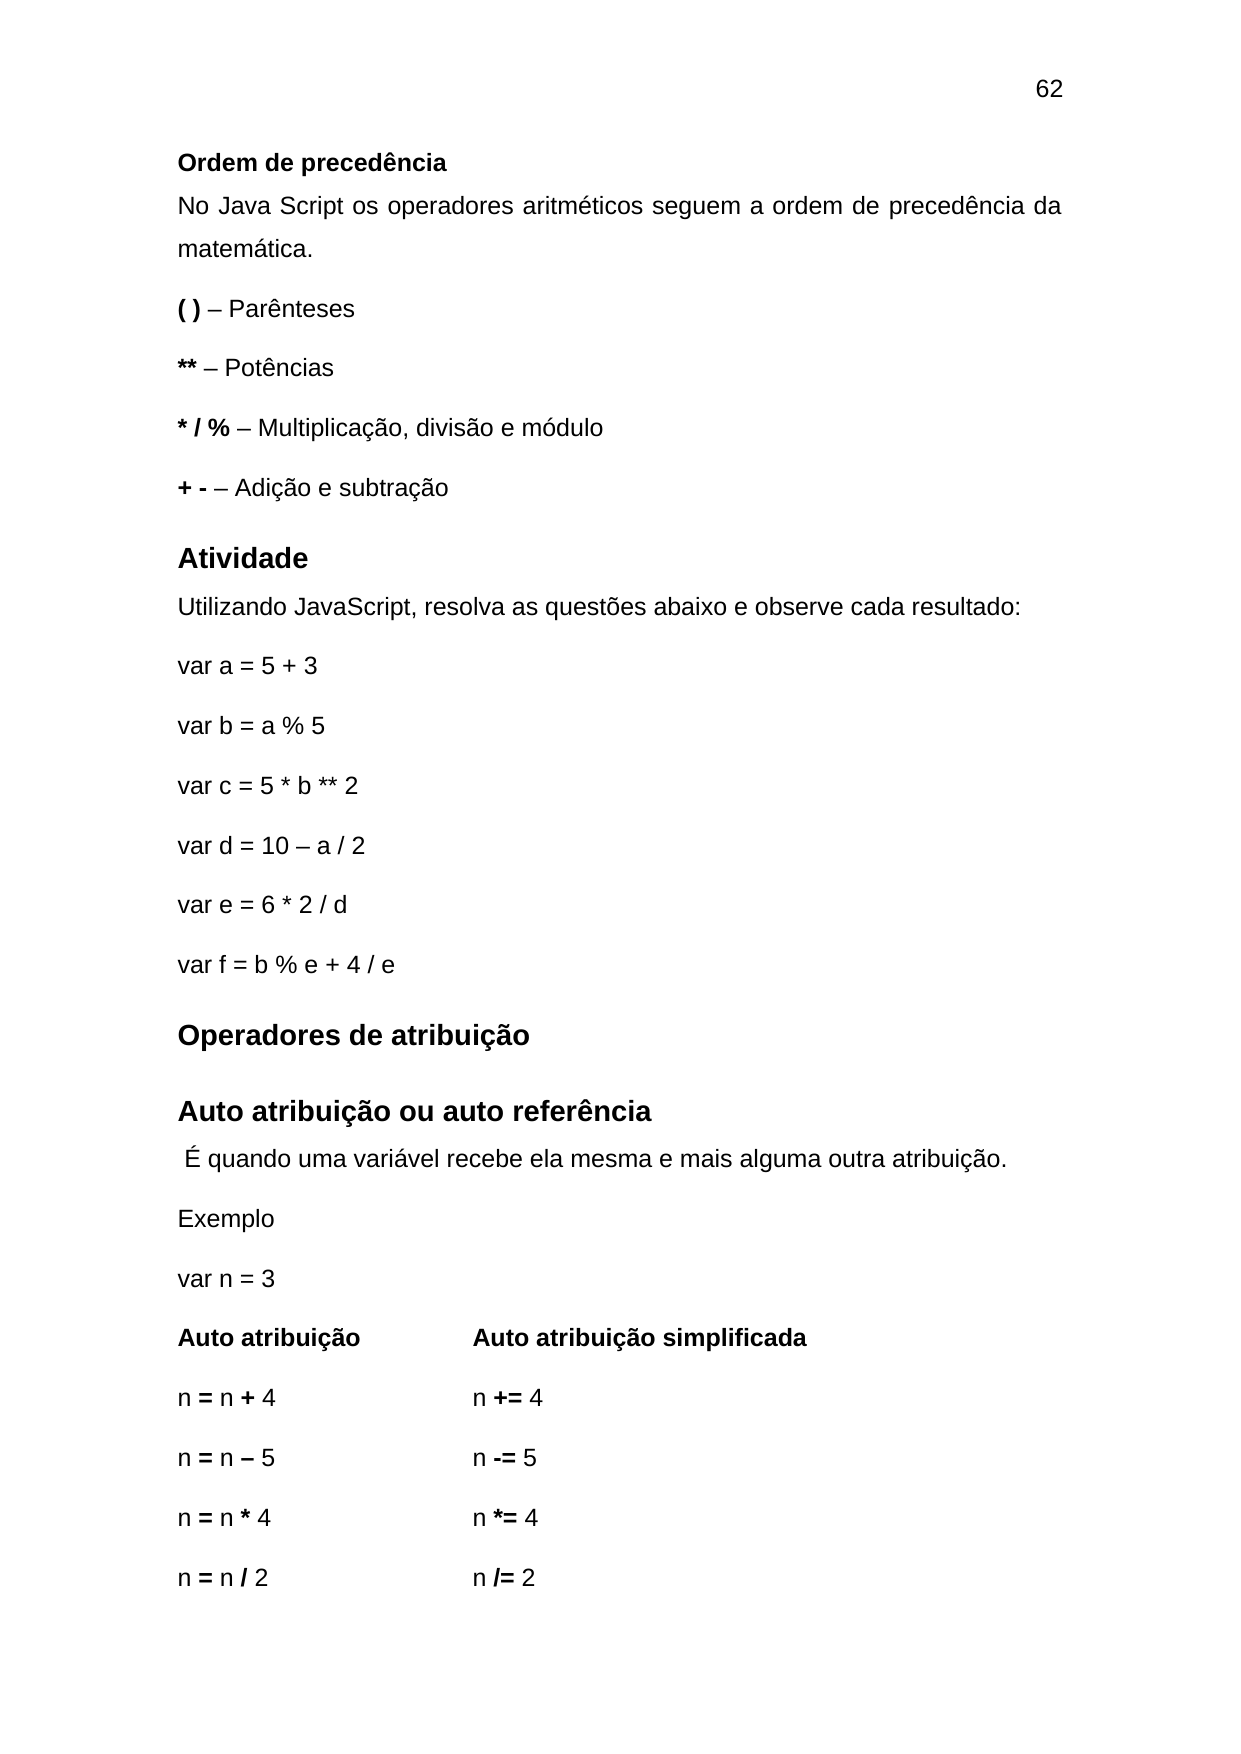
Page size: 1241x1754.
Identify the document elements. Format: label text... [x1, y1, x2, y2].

text var e = 6 * 2 / d [177, 890, 1063, 919]
subtitle Atividade [177, 541, 1063, 575]
text * / % – Multiplicação, divisão e módulo [177, 413, 1063, 442]
text Auto atribuição Auto atribuição simplificada [177, 1323, 1063, 1352]
text ** – Potências [177, 353, 1063, 382]
text n = n – 5 n -= 5 [177, 1443, 1063, 1472]
text var n = 3 [177, 1263, 1063, 1292]
text var d = 10 – a / 2 [177, 831, 1063, 859]
text + - – Adição e subtração [177, 473, 1063, 502]
text n = n / 2 n /= 2 [177, 1562, 1063, 1591]
text var a = 5 + 3 [177, 651, 1063, 680]
text var f = b % e + 4 / e [177, 950, 1063, 979]
text n = n + 4 n += 4 [177, 1383, 1063, 1412]
text var c = 5 * b ** 2 [177, 771, 1063, 799]
subtitle Auto atribuição ou auto referência [177, 1094, 1063, 1127]
text var b = a % 5 [177, 711, 1063, 740]
subtitle Operadores de atribuição [177, 1018, 1063, 1052]
text ( ) – Parênteses [177, 294, 1063, 322]
text Utilizando JavaScript, resolva as questões abaixo e observe cada resultado: [177, 591, 1063, 620]
subtitle Ordem de precedência [177, 148, 1063, 176]
text É quando uma variável recebe ela mesma e mais alguma outra atribuição. [177, 1144, 1063, 1173]
text n = n * 4 n *= 4 [177, 1503, 1063, 1531]
text No Java Script os operadores aritméticos seguem a ordem de precedência da matemática. [177, 191, 1063, 263]
text Exemplo [177, 1204, 1063, 1232]
